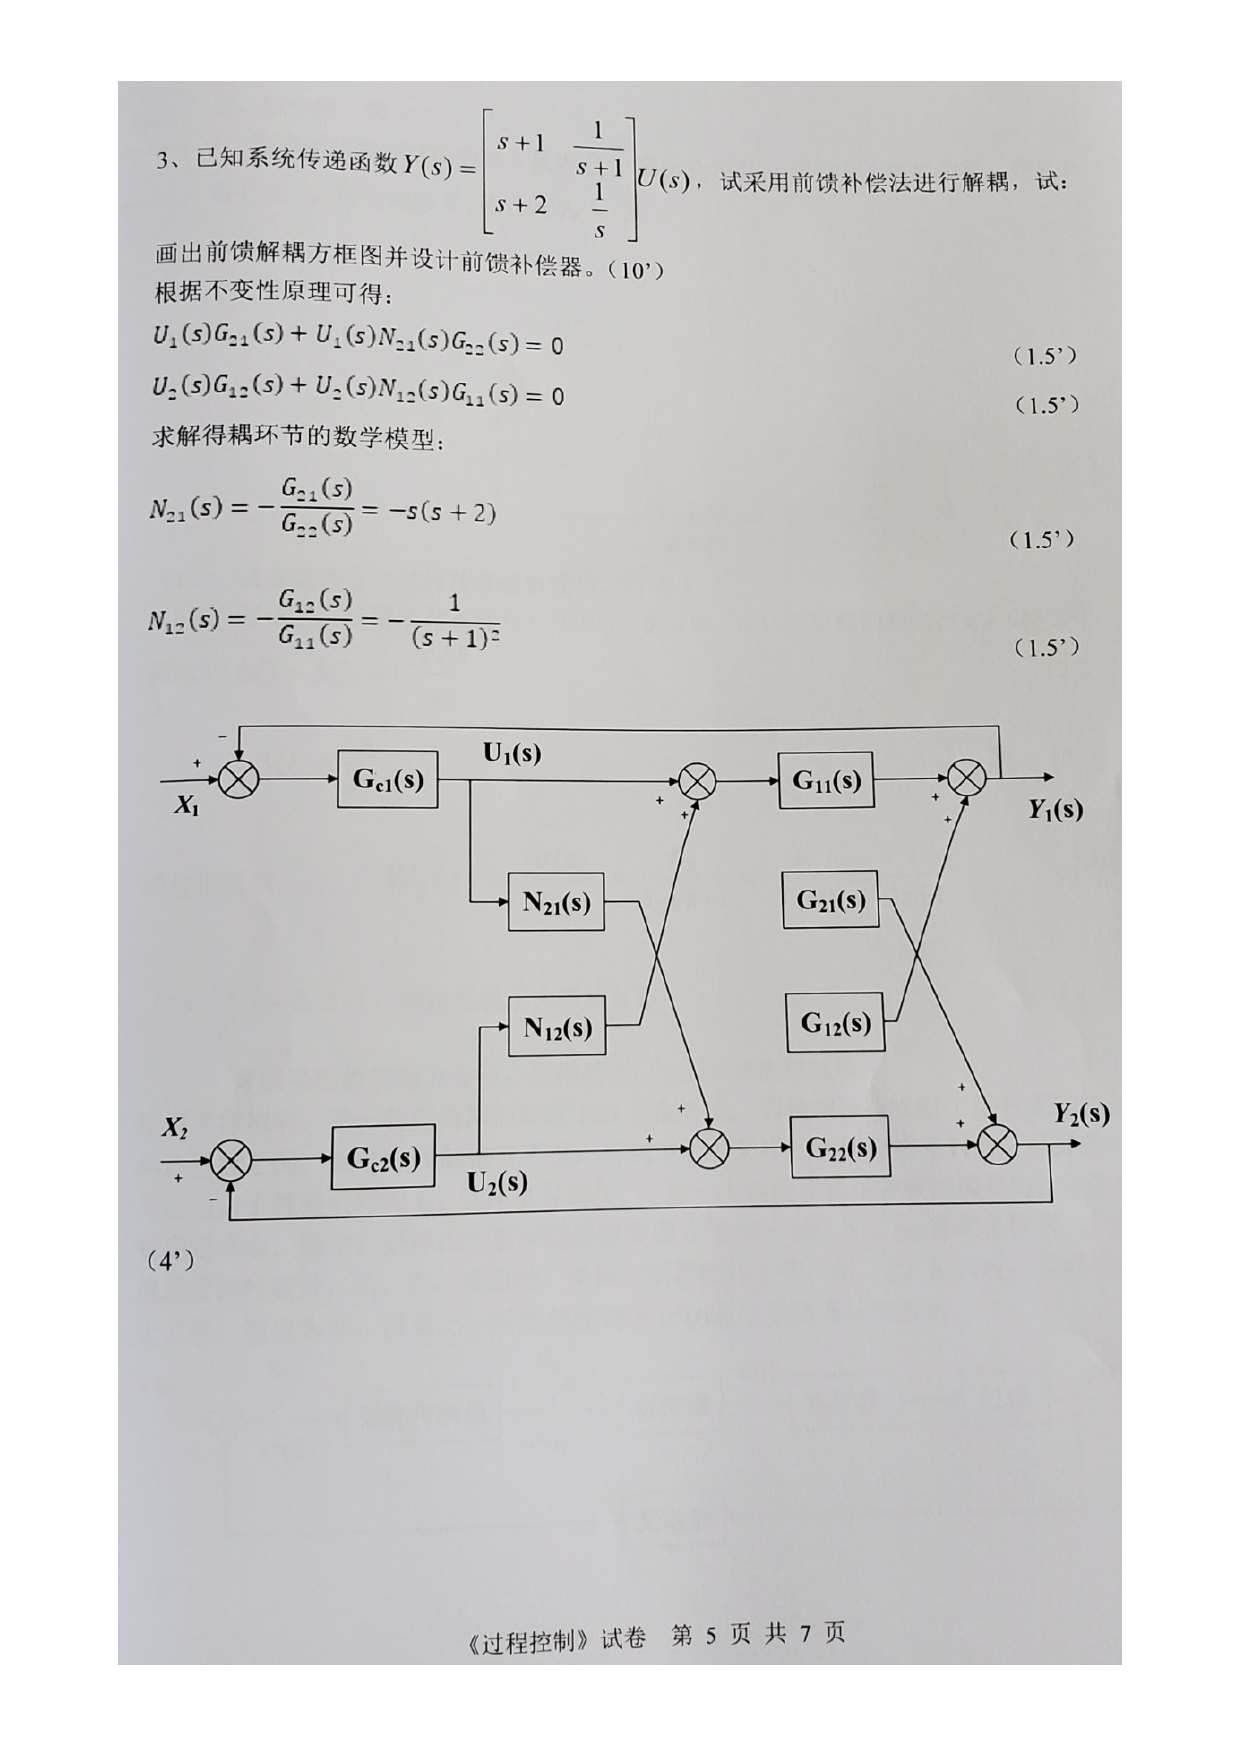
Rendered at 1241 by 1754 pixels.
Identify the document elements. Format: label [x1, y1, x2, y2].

picture [118, 81, 1122, 1665]
